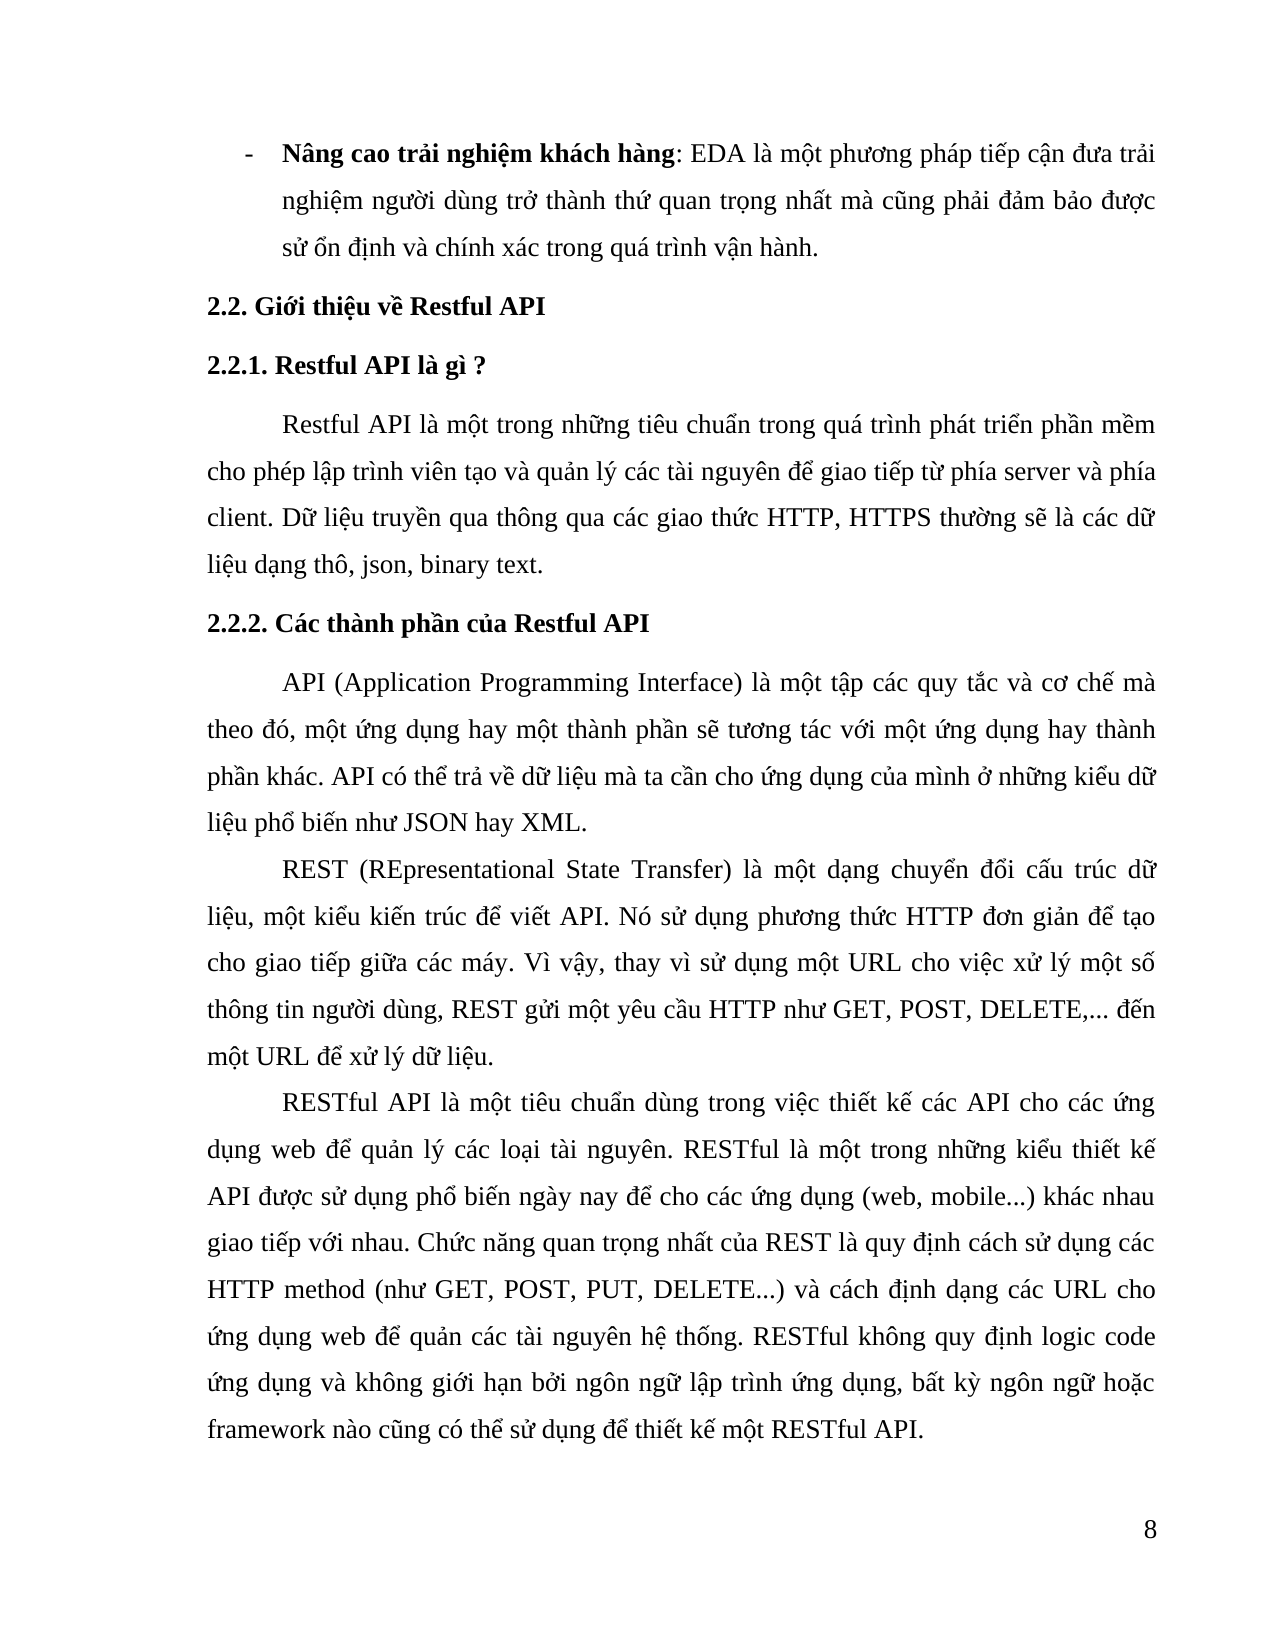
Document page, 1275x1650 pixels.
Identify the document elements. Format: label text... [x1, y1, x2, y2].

text REST (REpresentational State Transfer) là một dạng chuyển đổi cấu trúc dữ liệu, một kiểu kiến trúc để viết API. Nó sử dụng phương thức HTTP đơn giản để tạo cho giao tiếp giữa các máy. Vì vậy, thay vì sử dụng một URL cho việc xử lý một số thông tin người dùng, REST gửi một yêu cầu HTTP như GET, POST, DELETE,... đến một URL để xử lý dữ liệu. [207, 853, 1157, 1071]
text RESTful API là một tiêu chuẩn dùng trong việc thiết kế các API cho các ứng dụng web để quản lý các loại tài nguyên. RESTful là một trong những kiểu thiết kế API được sử dụng phổ biến ngày nay để cho các ứng dụng (web, mobile...) khác nhau giao tiếp với nhau. Chức năng quan trọng nhất của REST là quy định cách sử dụng các HTTP method (như GET, POST, PUT, DELETE...) và cách định dạng các URL cho ứng dụng web để quản các tài nguyên hệ thống. RESTful không quy định logic code ứng dụng và không giới hạn bởi ngôn ngữ lập trình ứng dụng, bất kỳ ngôn ngữ hoặc framework nào cũng có thể sử dụng để thiết kế một RESTful API. [207, 1086, 1157, 1444]
subtitle Giới thiệu về Restful API [207, 290, 1157, 321]
subtitle Các thành phần của Restful API [207, 607, 1157, 638]
subtitle Restful API là gì ? [207, 349, 1157, 380]
text API (Application Programming Interface) là một tập các quy tắc và cơ chế mà theo đó, một ứng dụng hay một thành phần sẽ tương tác với một ứng dụng hay thành phần khác. API có thể trả về dữ liệu mà ta cần cho ứng dụng của mình ở những kiểu dữ liệu phổ biến như JSON hay XML. [207, 666, 1157, 838]
list Nâng cao trải nghiệm khách hàng: EDA là một phương pháp tiếp cận đưa trải nghiệm người dùng trở thành thứ quan trọng nhất mà cũng phải đảm bảo được sử ổn định và chính xác trong quá trình vận hành. [244, 137, 1157, 262]
text Restful API là một trong những tiêu chuẩn trong quá trình phát triển phần mềm cho phép lập trình viên tạo và quản lý các tài nguyên để giao tiếp từ phía server và phía client. Dữ liệu truyền qua thông qua các giao thức HTTP, HTTPS thường sẽ là các dữ liệu dạng thô, json, binary text. [207, 408, 1157, 579]
